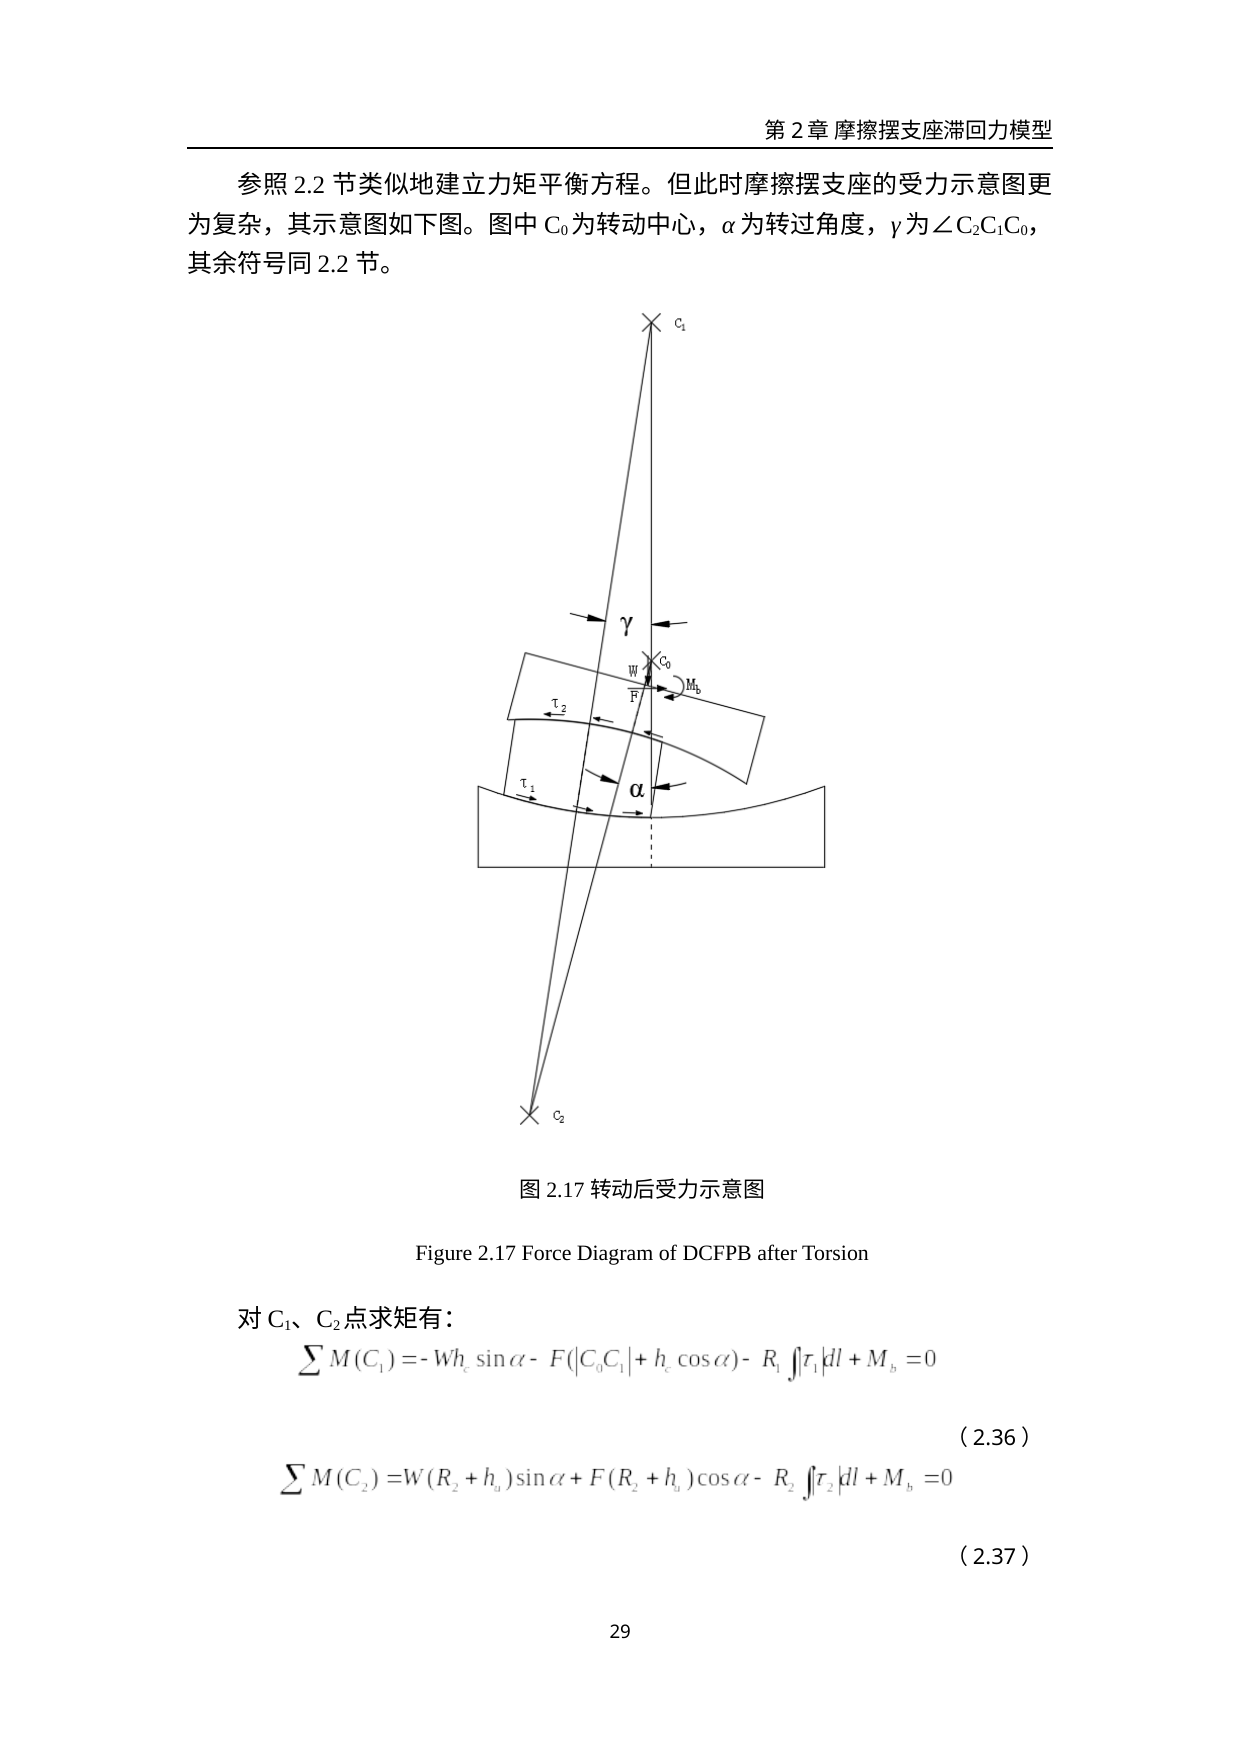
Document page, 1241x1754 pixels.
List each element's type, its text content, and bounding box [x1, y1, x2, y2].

picture [344, 282, 896, 1131]
text （ 2.37 ） [187, 1535, 1053, 1575]
text 参照2.2 节类似地建立力矩平衡方程。但此时摩擦摆支座的受力示意图更为复杂，其示意图如下图。图中C0为转动中心，α为转过角度，γ为∠C2C1C0，其余符号同2.2 节。 [187, 163, 1053, 282]
text 对C1、C2点求矩有： [187, 1297, 1053, 1337]
text （ 2.36 ） [187, 1416, 1053, 1456]
